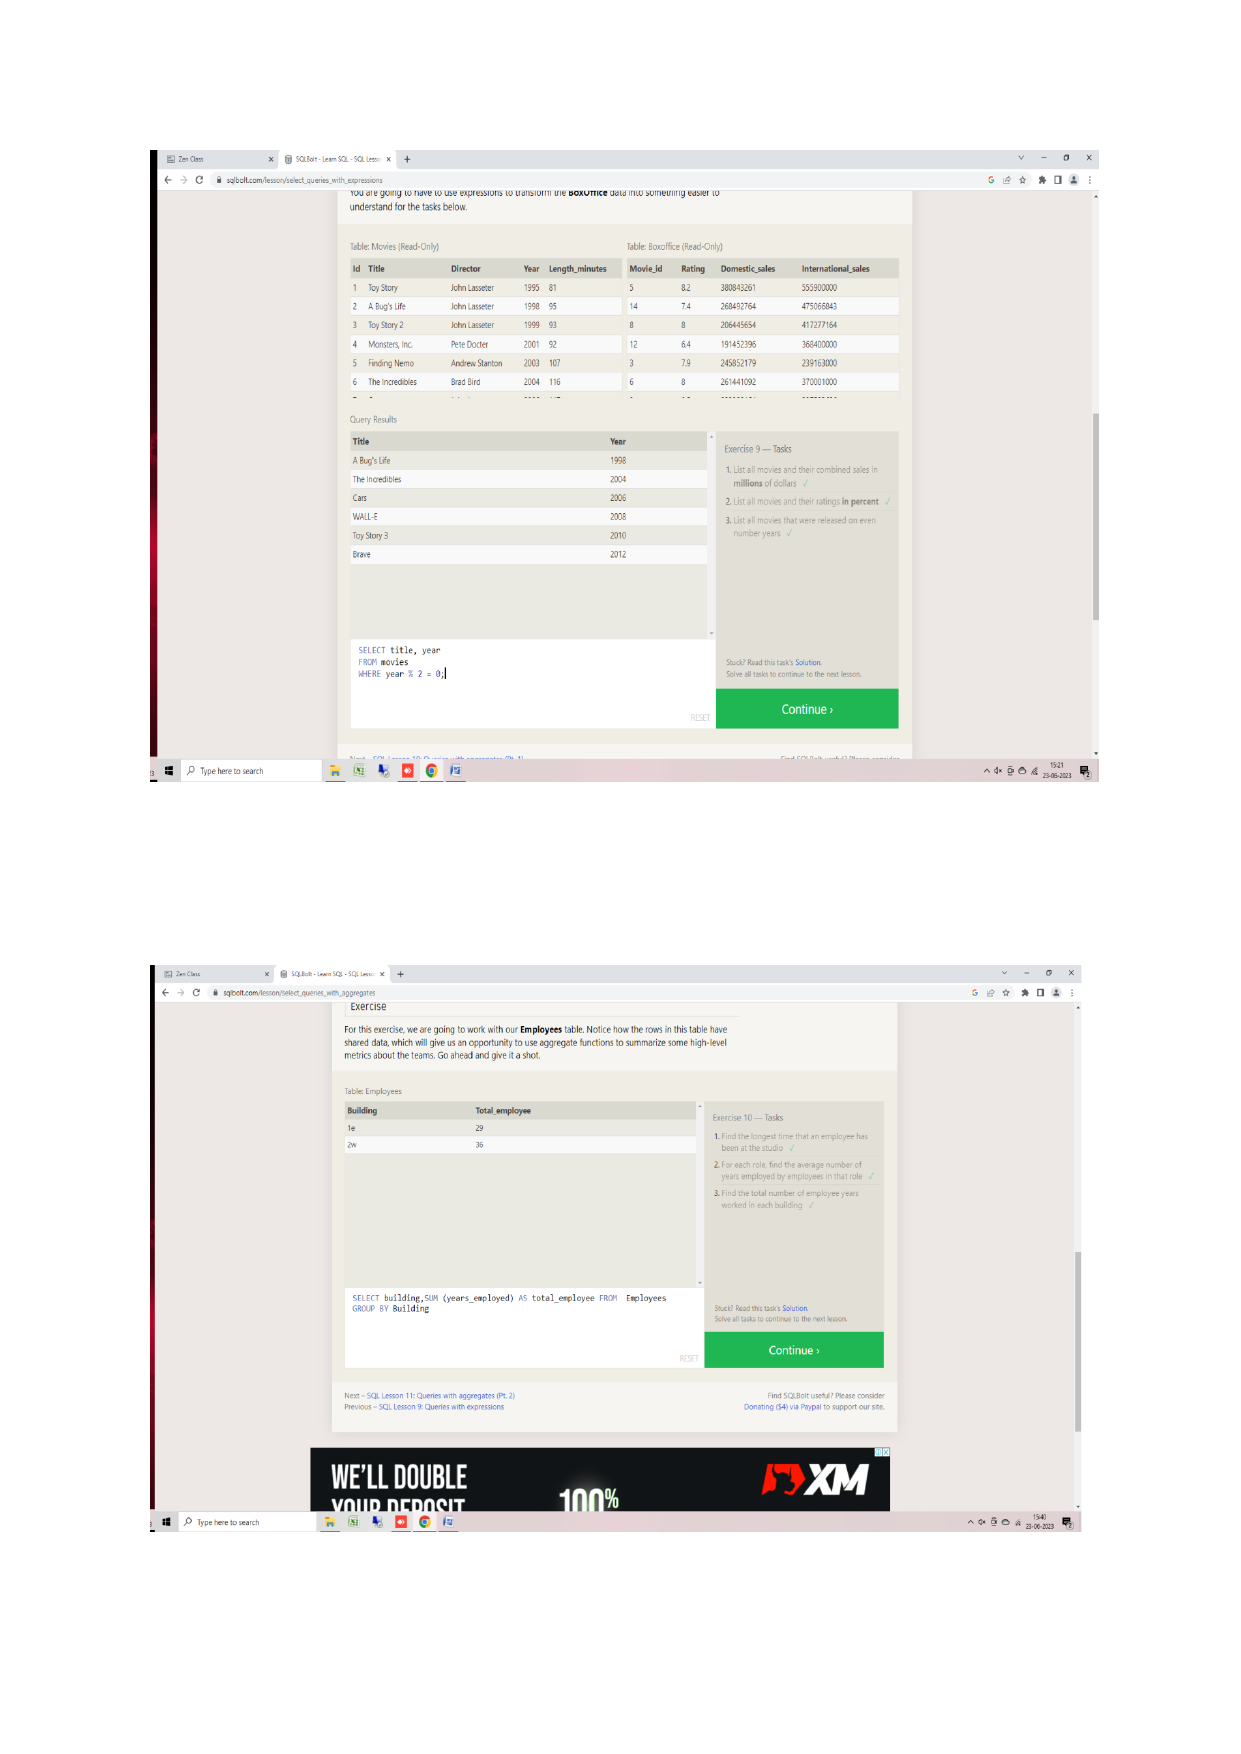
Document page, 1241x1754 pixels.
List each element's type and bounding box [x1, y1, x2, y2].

picture [150, 965, 1082, 1532]
picture [150, 150, 1099, 782]
